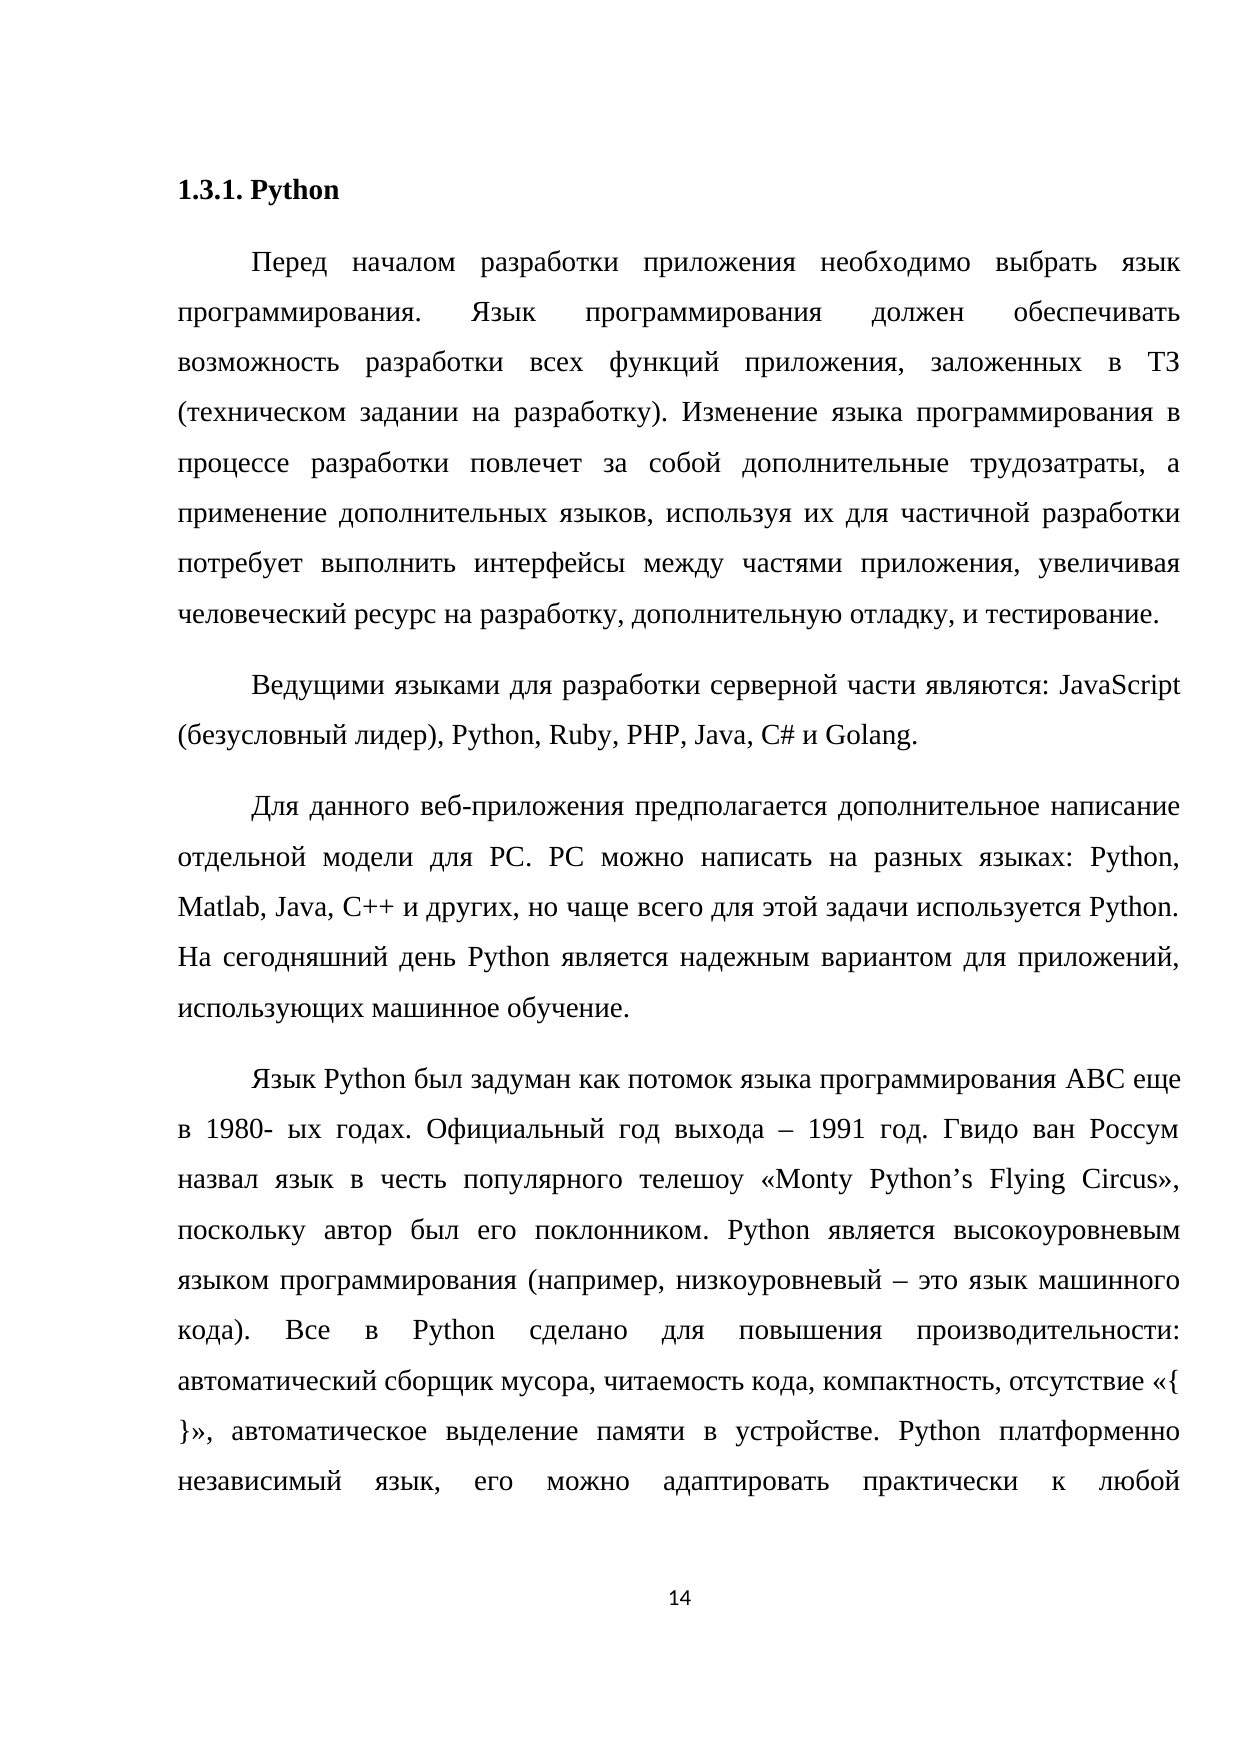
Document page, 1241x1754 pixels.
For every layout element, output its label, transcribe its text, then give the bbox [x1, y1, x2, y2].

text Ведущими языками для разработки серверной части являются: JavaScript (безусловный лидер), Python, Ruby, PHP, Java, C# и Golang. [177, 667, 1181, 751]
text Для данного веб-приложения предполагается дополнительное написание отдельной модели для РС. РС можно написать на разных языках: Python, Matlab, Java, C++ и других, но чаще всего для этой задачи используется Python. На сегодняшний день Python является надежным вариантом для приложений, использующих машинное обучение. [177, 788, 1181, 1023]
text Перед началом разработки приложения необходимо выбрать язык программирования. Язык программирования должен обеспечивать возможность разработки всех функций приложения, заложенных в ТЗ (техническом задании на разработку). Изменение языка программирования в процессе разработки повлечет за собой дополнительные трудозатраты, а применение дополнительных языков, используя их для частичной разработки потребует выполнить интерфейсы между частями приложения, увеличивая человеческий ресурс на разработку, дополнительную отладку, и тестирование. [177, 244, 1181, 629]
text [177, 1061, 1181, 1497]
text 1.3.1. Python [177, 172, 1181, 206]
